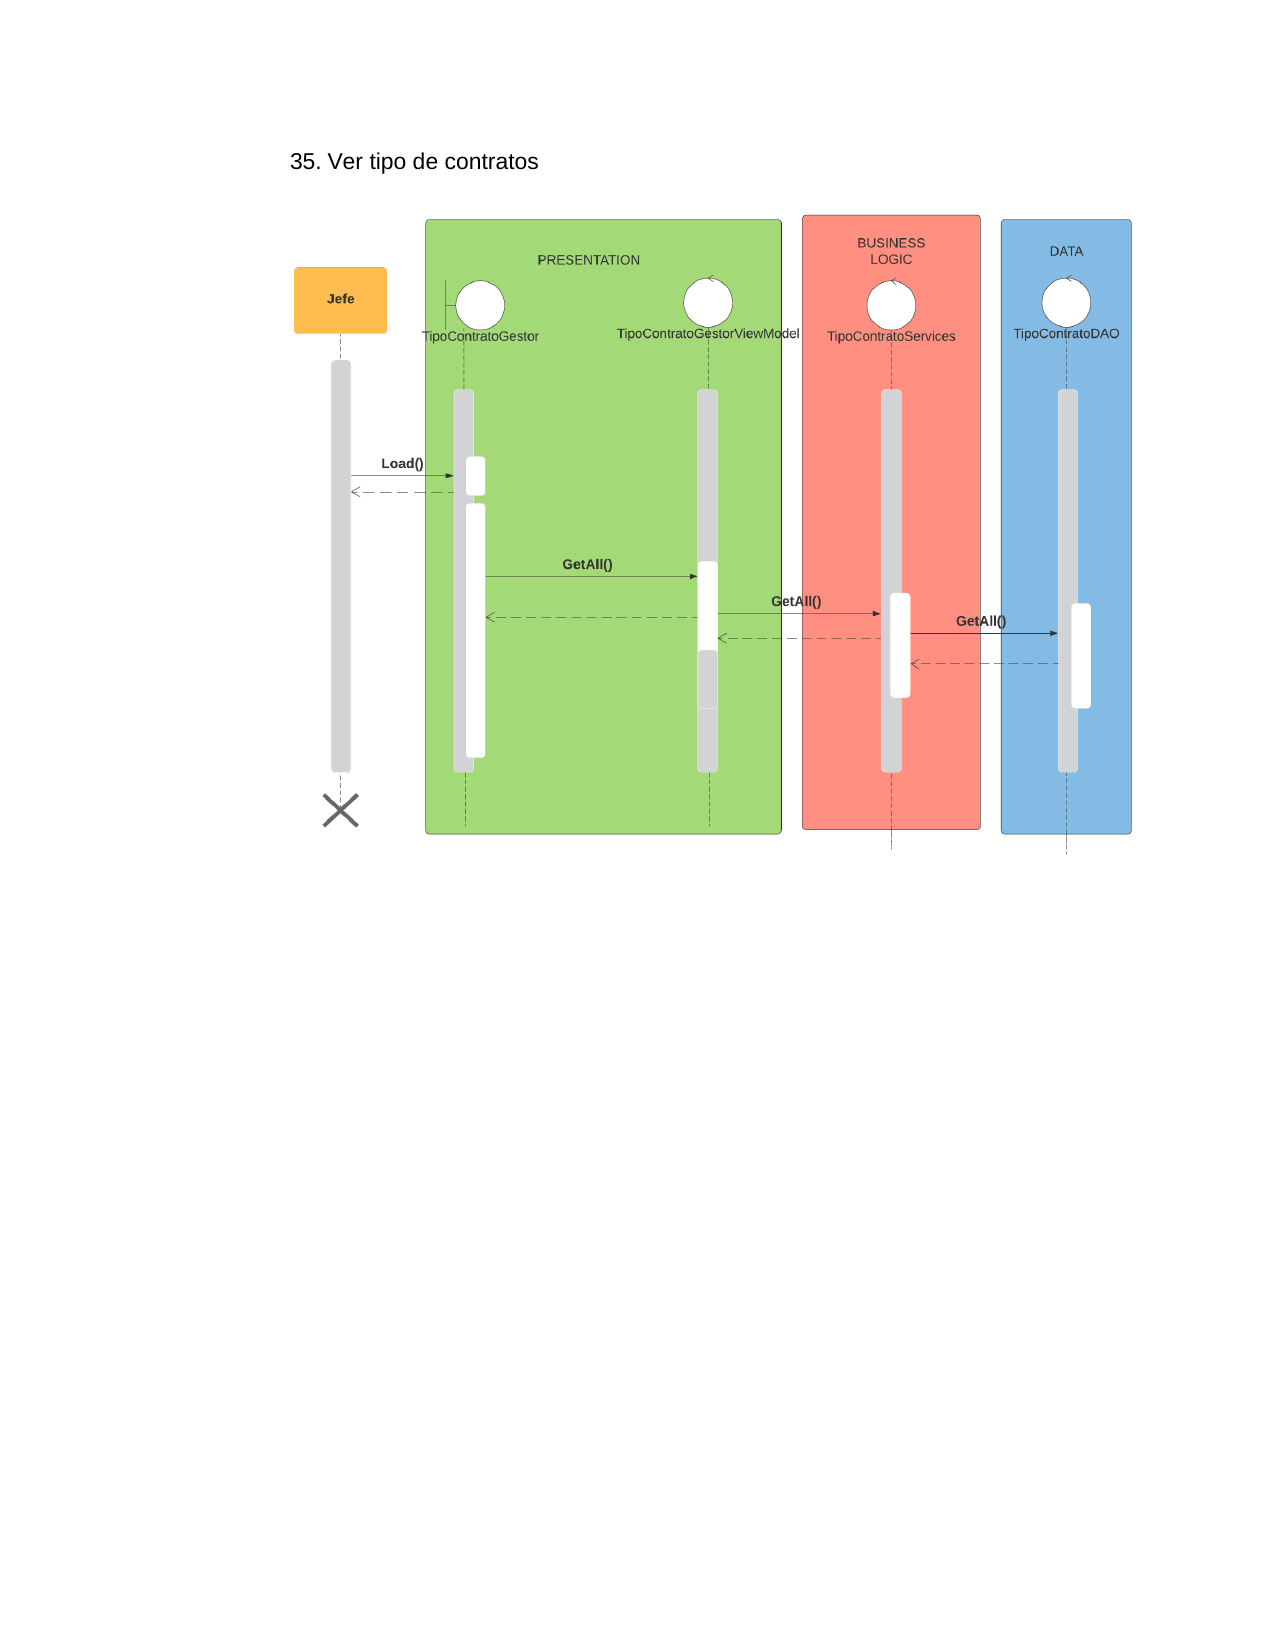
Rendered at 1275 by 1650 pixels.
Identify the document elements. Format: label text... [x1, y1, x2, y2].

list Ver tipo de contratos [290, 148, 1098, 173]
picture [252, 173, 1173, 886]
